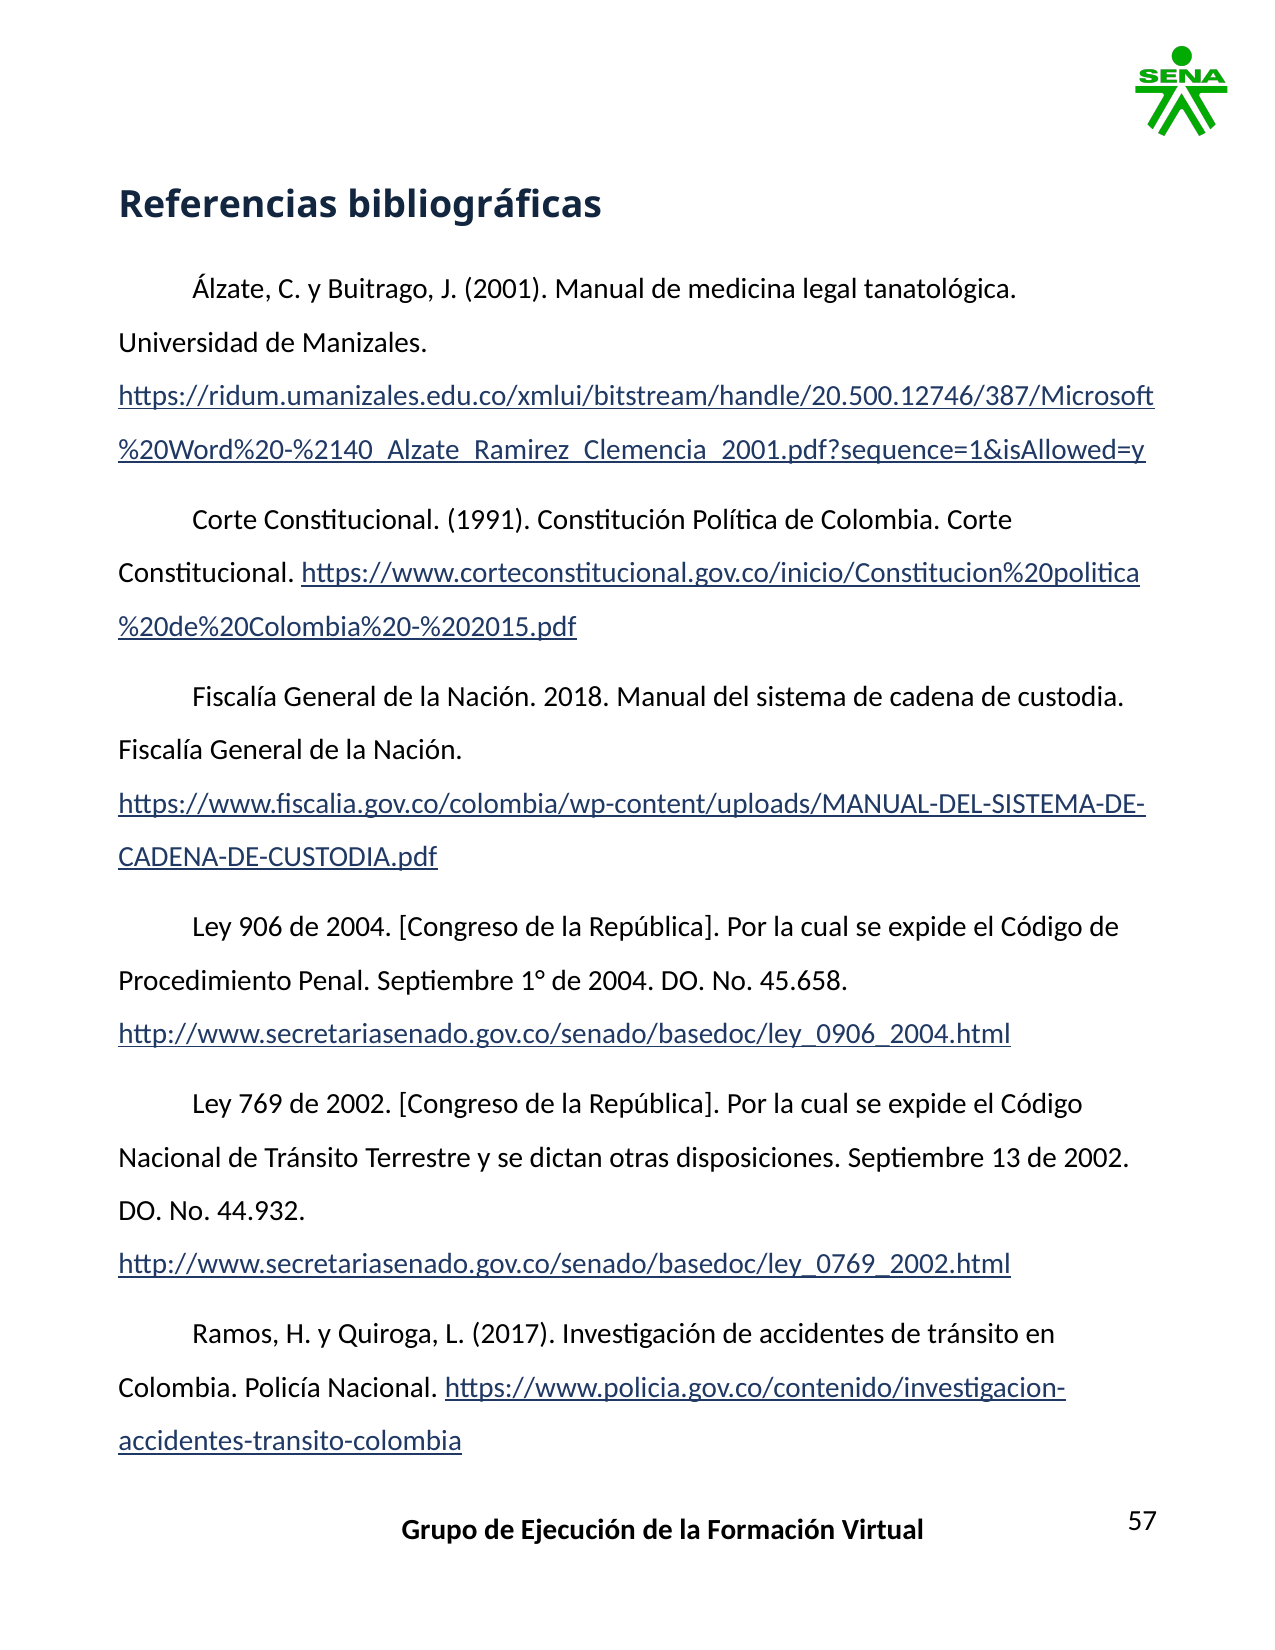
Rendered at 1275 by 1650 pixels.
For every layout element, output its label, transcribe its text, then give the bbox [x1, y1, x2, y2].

text Ley 769 de 2002. [Congreso de la República]. Por la cual se expide el Código Nacional de Tránsito Terrestre y se dictan otras disposiciones. Septiembre 13 de 2002. DO. No. 44.932. http://www.secretariasenado.gov.co/senado/basedoc/ley_0769_2002.html [118, 1085, 1157, 1281]
text Ley 906 de 2004. [Congreso de la República]. Por la cual se expide el Código de Procedimiento Penal. Septiembre 1° de 2004. DO. No. 45.658. http://www.secretariasenado.gov.co/senado/basedoc/ley_0906_2004.html [118, 908, 1157, 1051]
text Ramos, H. y Quiroga, L. (2017). Investigación de accidentes de tránsito en Colombia. Policía Nacional. https://www.policia.gov.co/contenido/investigacion-accidentes-transito-colombia [118, 1316, 1157, 1458]
text Fiscalía General de la Nación. 2018. Manual del sistema de cadena de custodia. Fiscalía General de la Nación. https://www.fiscalia.gov.co/colombia/wp-content/uploads/MANUAL-DEL-SISTEMA-DE-CADENA-DE-CUSTODIA.pdf [118, 678, 1157, 874]
text Referencias bibliográficas [118, 177, 1157, 228]
text Corte Constitucional. (1991). Constitución Política de Colombia. Corte Constitucional. https://www.corteconstitucional.gov.co/inicio/Constitucion%20politica%20de%20Colombia%20-%202015.pdf [118, 501, 1157, 643]
picture [1135, 46, 1228, 136]
text Álzate, C. y Buitrago, J. (2001). Manual de medicina legal tanatológica. Universidad de Manizales. https://ridum.umanizales.edu.co/xmlui/bitstream/handle/20.500.12746/387/Microsoft%20Word%20-%2140_Alzate_Ramirez_Clemencia_2001.pdf?sequence=1&isAllowed=y [118, 270, 1157, 466]
